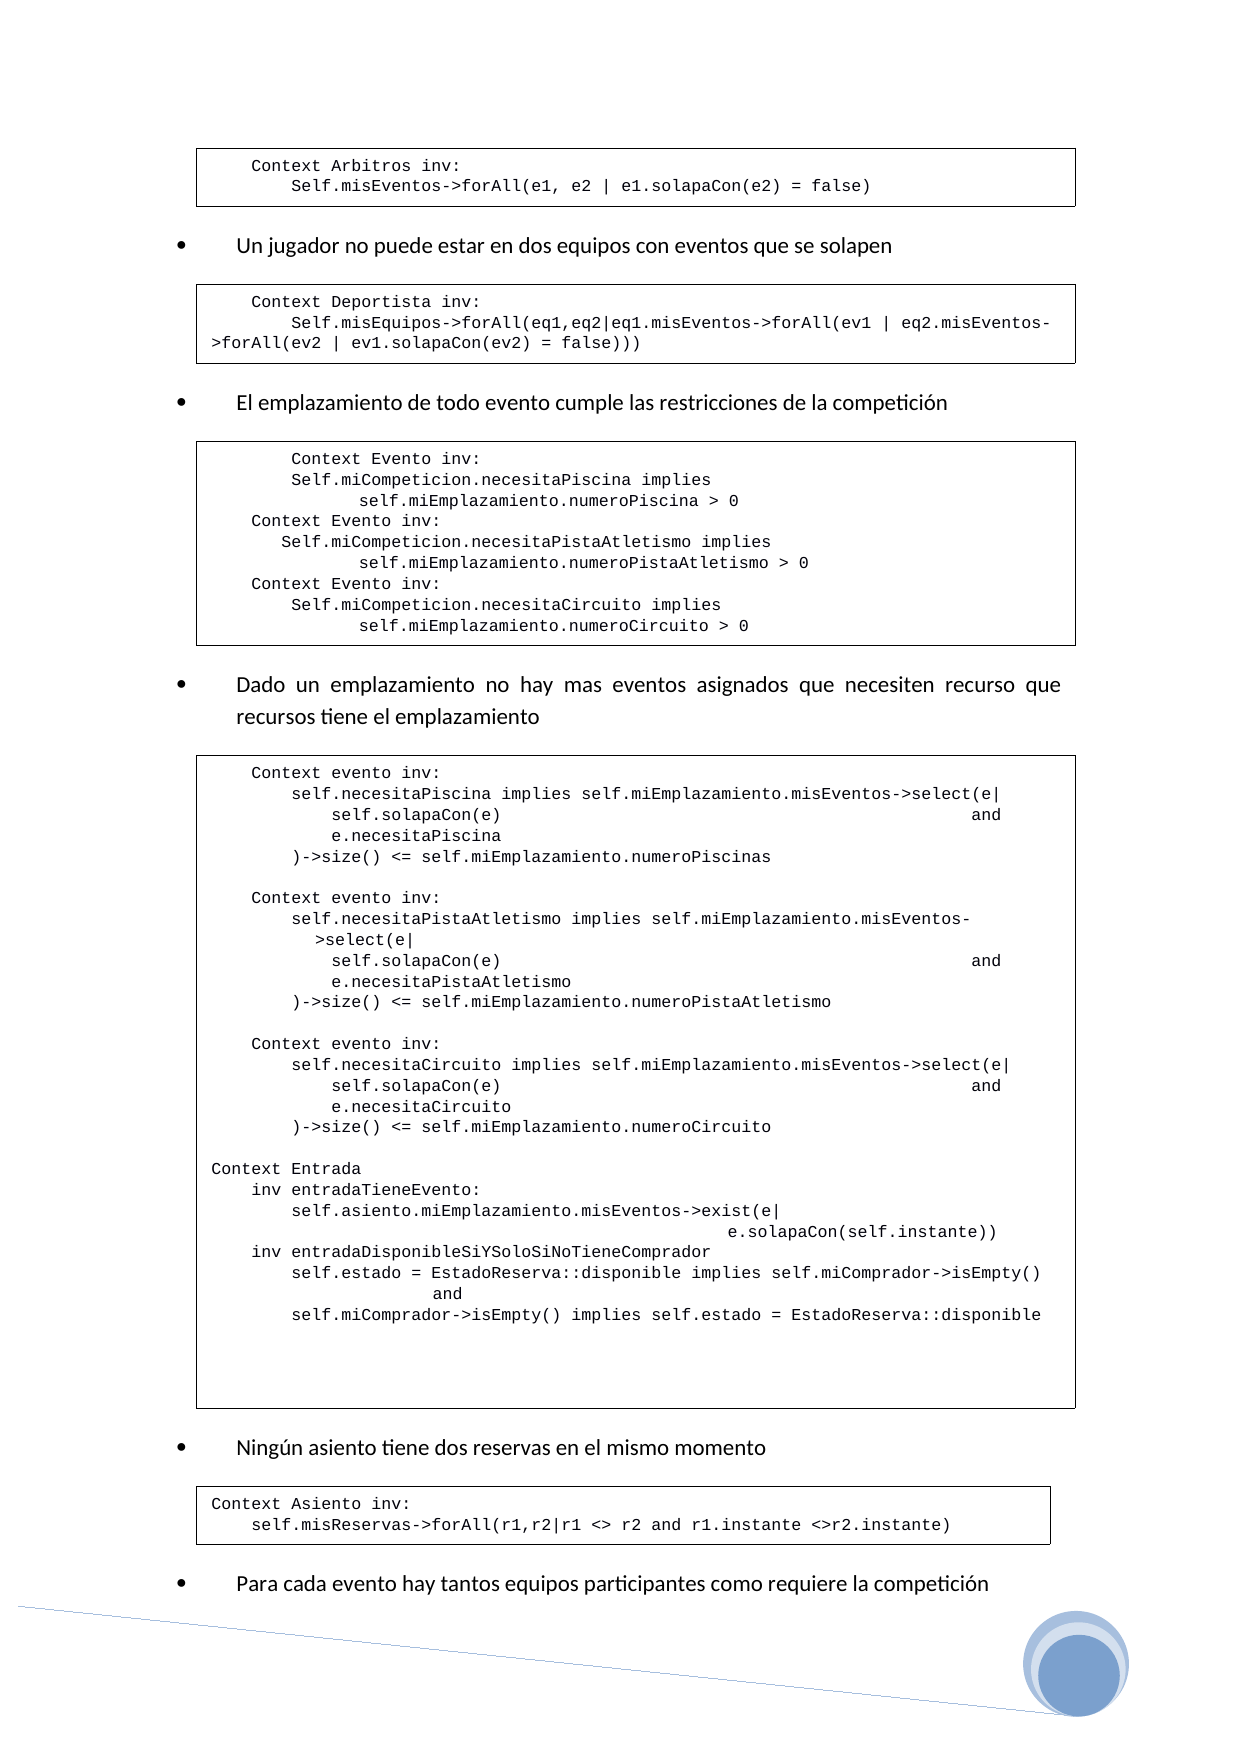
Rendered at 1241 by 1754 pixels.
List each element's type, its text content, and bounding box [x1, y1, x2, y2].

text Ningún asiento tiene dos reservas en el mismo momento [177, 1433, 1063, 1461]
text Un jugador no puede estar en dos equipos con eventos que se solapen [177, 231, 1063, 259]
text El emplazamiento de todo evento cumple las restricciones de la competición [177, 388, 1063, 416]
text Dado un emplazamiento no hay mas eventos asignados que necesiten recurso que recursos tiene el emplazamiento [177, 670, 1063, 730]
text Para cada evento hay tantos equipos participantes como requiere la competición [177, 1569, 1063, 1597]
